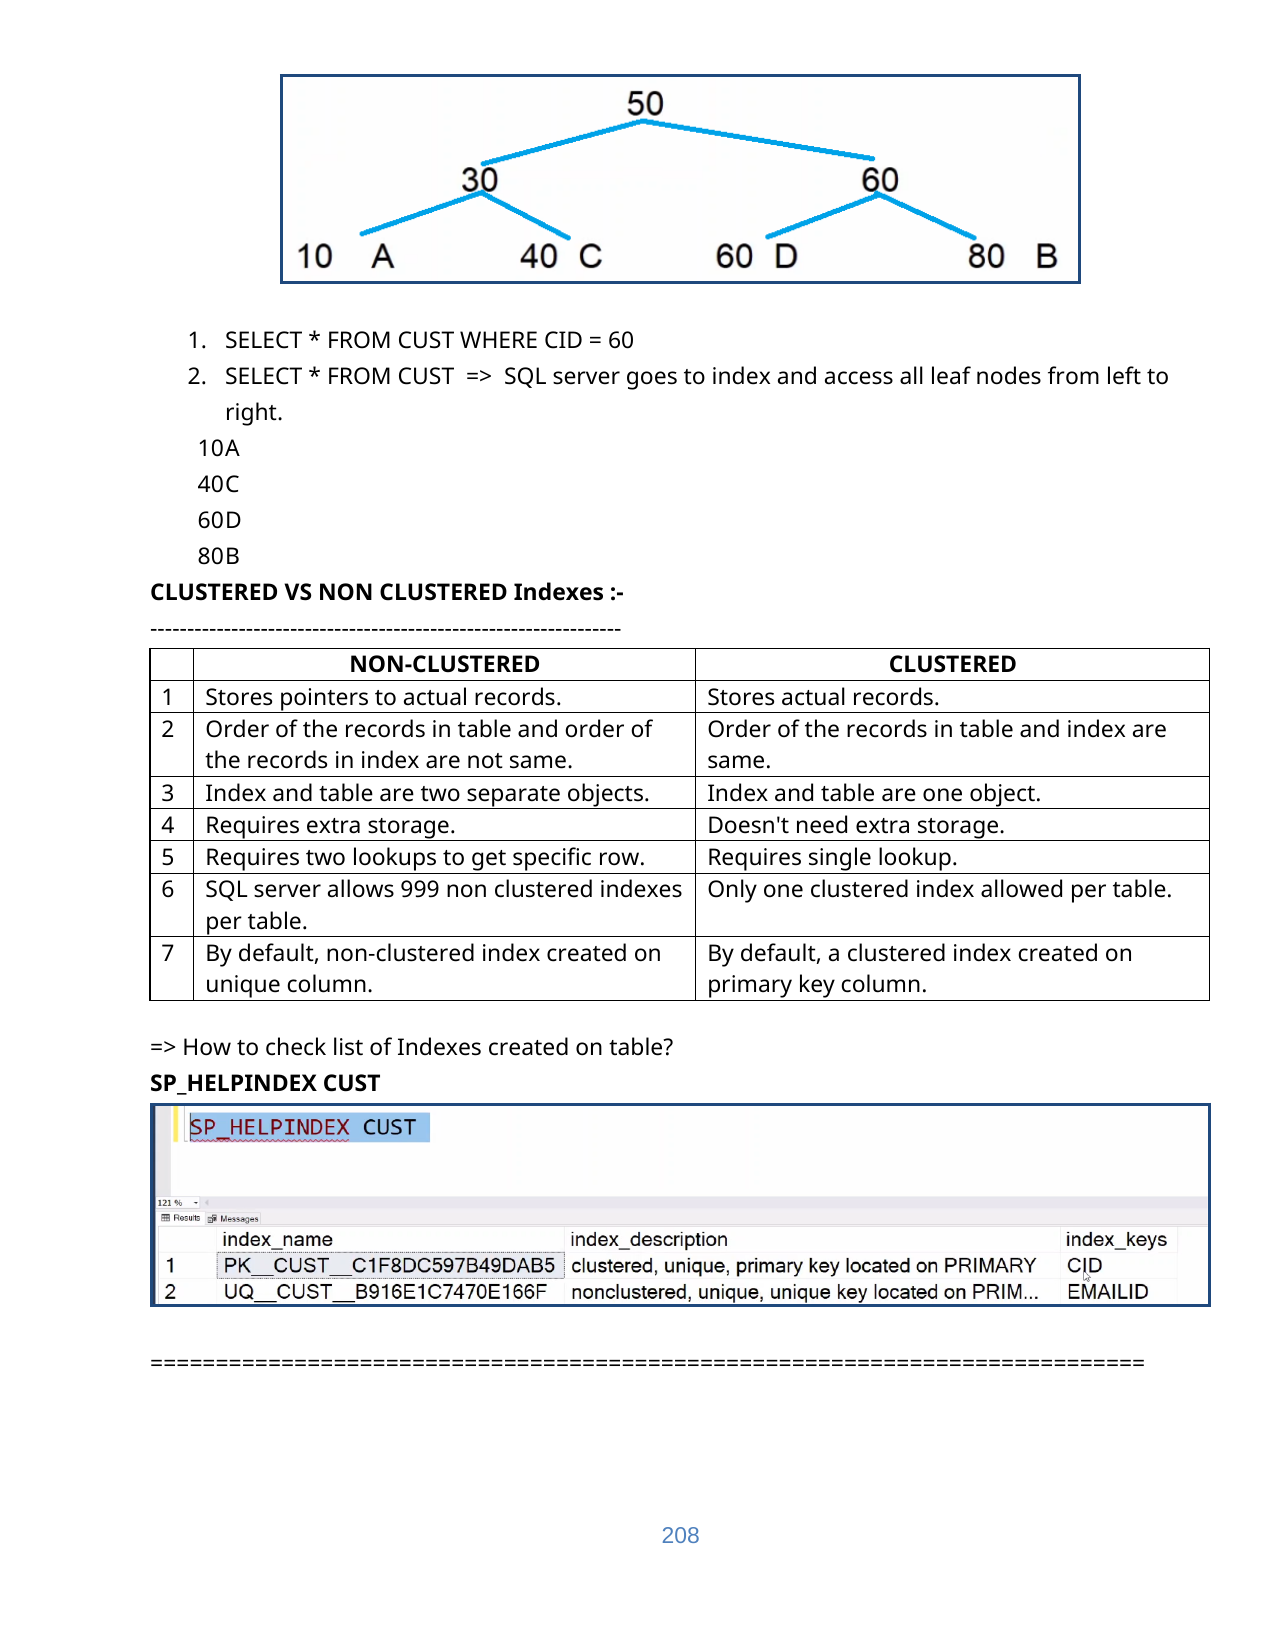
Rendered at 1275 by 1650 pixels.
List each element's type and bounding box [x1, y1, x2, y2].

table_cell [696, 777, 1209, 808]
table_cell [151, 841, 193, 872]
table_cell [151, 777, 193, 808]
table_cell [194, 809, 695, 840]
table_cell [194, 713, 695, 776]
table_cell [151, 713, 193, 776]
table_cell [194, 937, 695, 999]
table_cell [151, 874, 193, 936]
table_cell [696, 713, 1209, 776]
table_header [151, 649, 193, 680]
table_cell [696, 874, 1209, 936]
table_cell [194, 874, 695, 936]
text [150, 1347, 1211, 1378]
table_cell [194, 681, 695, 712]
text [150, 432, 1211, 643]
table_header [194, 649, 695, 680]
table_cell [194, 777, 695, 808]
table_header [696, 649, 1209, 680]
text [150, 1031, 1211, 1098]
picture [283, 77, 1078, 281]
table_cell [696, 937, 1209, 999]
picture [153, 1106, 1208, 1304]
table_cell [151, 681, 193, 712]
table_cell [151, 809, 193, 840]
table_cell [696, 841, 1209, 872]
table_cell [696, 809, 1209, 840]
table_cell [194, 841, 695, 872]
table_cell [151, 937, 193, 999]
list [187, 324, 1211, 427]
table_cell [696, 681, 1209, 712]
